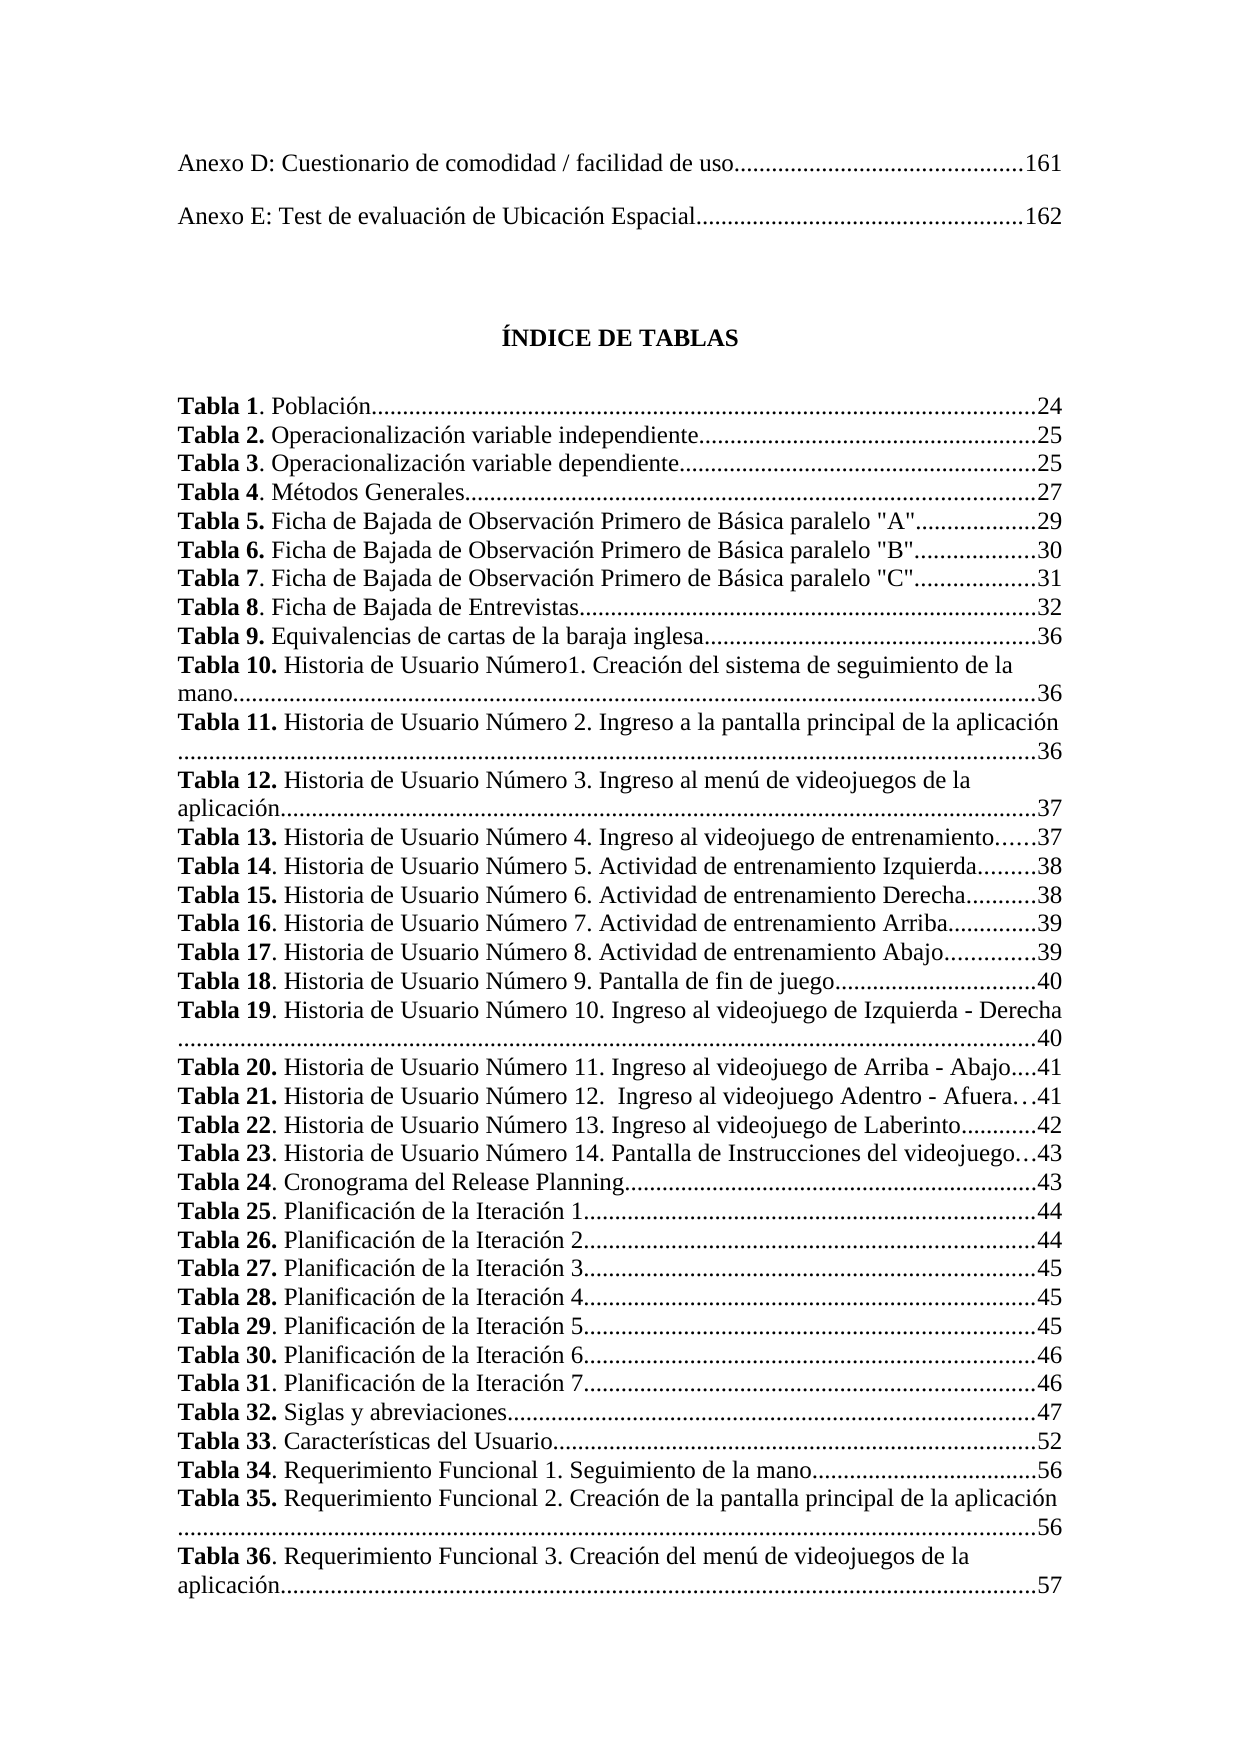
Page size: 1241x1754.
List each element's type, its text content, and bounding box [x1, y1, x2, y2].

text Tabla 1. Población 24 [177, 391, 1063, 420]
text Tabla 10. Historia de Usuario Número1. Creación del sistema de seguimiento de la mano 36 [177, 650, 1063, 707]
text Tabla 33. Características del Usuario 52 [177, 1426, 1063, 1455]
text Tabla 22. Historia de Usuario Número 13. Ingreso al videojuego de Laberinto 42 [177, 1110, 1063, 1138]
text Tabla 19. Historia de Usuario Número 10. Ingreso al videojuego de Izquierda - Derecha 40 [177, 995, 1063, 1052]
text Tabla 35. Requerimiento Funcional 2. Creación de la pantalla principal de la aplicación 56 [177, 1483, 1063, 1541]
subtitle ÍNDICE DE TABLAS [177, 323, 1063, 352]
text Tabla 27. Planificación de la Iteración 3 45 [177, 1253, 1063, 1282]
text Tabla 3. Operacionalización variable dependiente 25 [177, 448, 1063, 477]
text Tabla 9. Equivalencias de cartas de la baraja inglesa 36 [177, 621, 1063, 650]
text Tabla 14. Historia de Usuario Número 5. Actividad de entrenamiento Izquierda 38 [177, 851, 1063, 880]
text Tabla 4. Métodos Generales 27 [177, 477, 1063, 506]
text Tabla 31. Planificación de la Iteración 7 46 [177, 1368, 1063, 1397]
text Tabla 6. Ficha de Bajada de Observación Primero de Básica paralelo "B" 30 [177, 535, 1063, 563]
text Tabla 12. Historia de Usuario Número 3. Ingreso al menú de videojuegos de la aplicación 37 [177, 765, 1063, 822]
text Tabla 18. Historia de Usuario Número 9. Pantalla de fin de juego 40 [177, 966, 1063, 995]
text Tabla 26. Planificación de la Iteración 2 44 [177, 1225, 1063, 1253]
text Tabla 36. Requerimiento Funcional 3. Creación del menú de videojuegos de la aplicación 57 [177, 1541, 1063, 1598]
text Tabla 7. Ficha de Bajada de Observación Primero de Básica paralelo "C" 31 [177, 563, 1063, 592]
text Tabla 23. Historia de Usuario Número 14. Pantalla de Instrucciones del videojuego 43 [177, 1138, 1063, 1167]
text Tabla 17. Historia de Usuario Número 8. Actividad de entrenamiento Abajo 39 [177, 937, 1063, 966]
text Tabla 30. Planificación de la Iteración 6 46 [177, 1340, 1063, 1368]
text Tabla 13. Historia de Usuario Número 4. Ingreso al videojuego de entrenamiento 37 [177, 822, 1063, 851]
text Tabla 24. Cronograma del Release Planning 43 [177, 1167, 1063, 1196]
text Tabla 32. Siglas y abreviaciones 47 [177, 1397, 1063, 1426]
text Tabla 25. Planificación de la Iteración 1 44 [177, 1196, 1063, 1225]
text Tabla 11. Historia de Usuario Número 2. Ingreso a la pantalla principal de la aplicación 36 [177, 707, 1063, 765]
text Tabla 29. Planificación de la Iteración 5 45 [177, 1311, 1063, 1340]
text Tabla 2. Operacionalización variable independiente 25 [177, 420, 1063, 448]
text Tabla 15. Historia de Usuario Número 6. Actividad de entrenamiento Derecha 38 [177, 880, 1063, 908]
text Tabla 28. Planificación de la Iteración 4 45 [177, 1282, 1063, 1311]
text Tabla 16. Historia de Usuario Número 7. Actividad de entrenamiento Arriba 39 [177, 908, 1063, 937]
text Tabla 5. Ficha de Bajada de Observación Primero de Básica paralelo "A" 29 [177, 506, 1063, 535]
text Tabla 34. Requerimiento Funcional 1. Seguimiento de la mano 56 [177, 1455, 1063, 1483]
text Tabla 21. Historia de Usuario Número 12. Ingreso al videojuego Adentro - Afuera 41 [177, 1081, 1063, 1110]
text Tabla 8. Ficha de Bajada de Entrevistas 32 [177, 592, 1063, 621]
text Tabla 20. Historia de Usuario Número 11. Ingreso al videojuego de Arriba - Abajo 41 [177, 1052, 1063, 1081]
